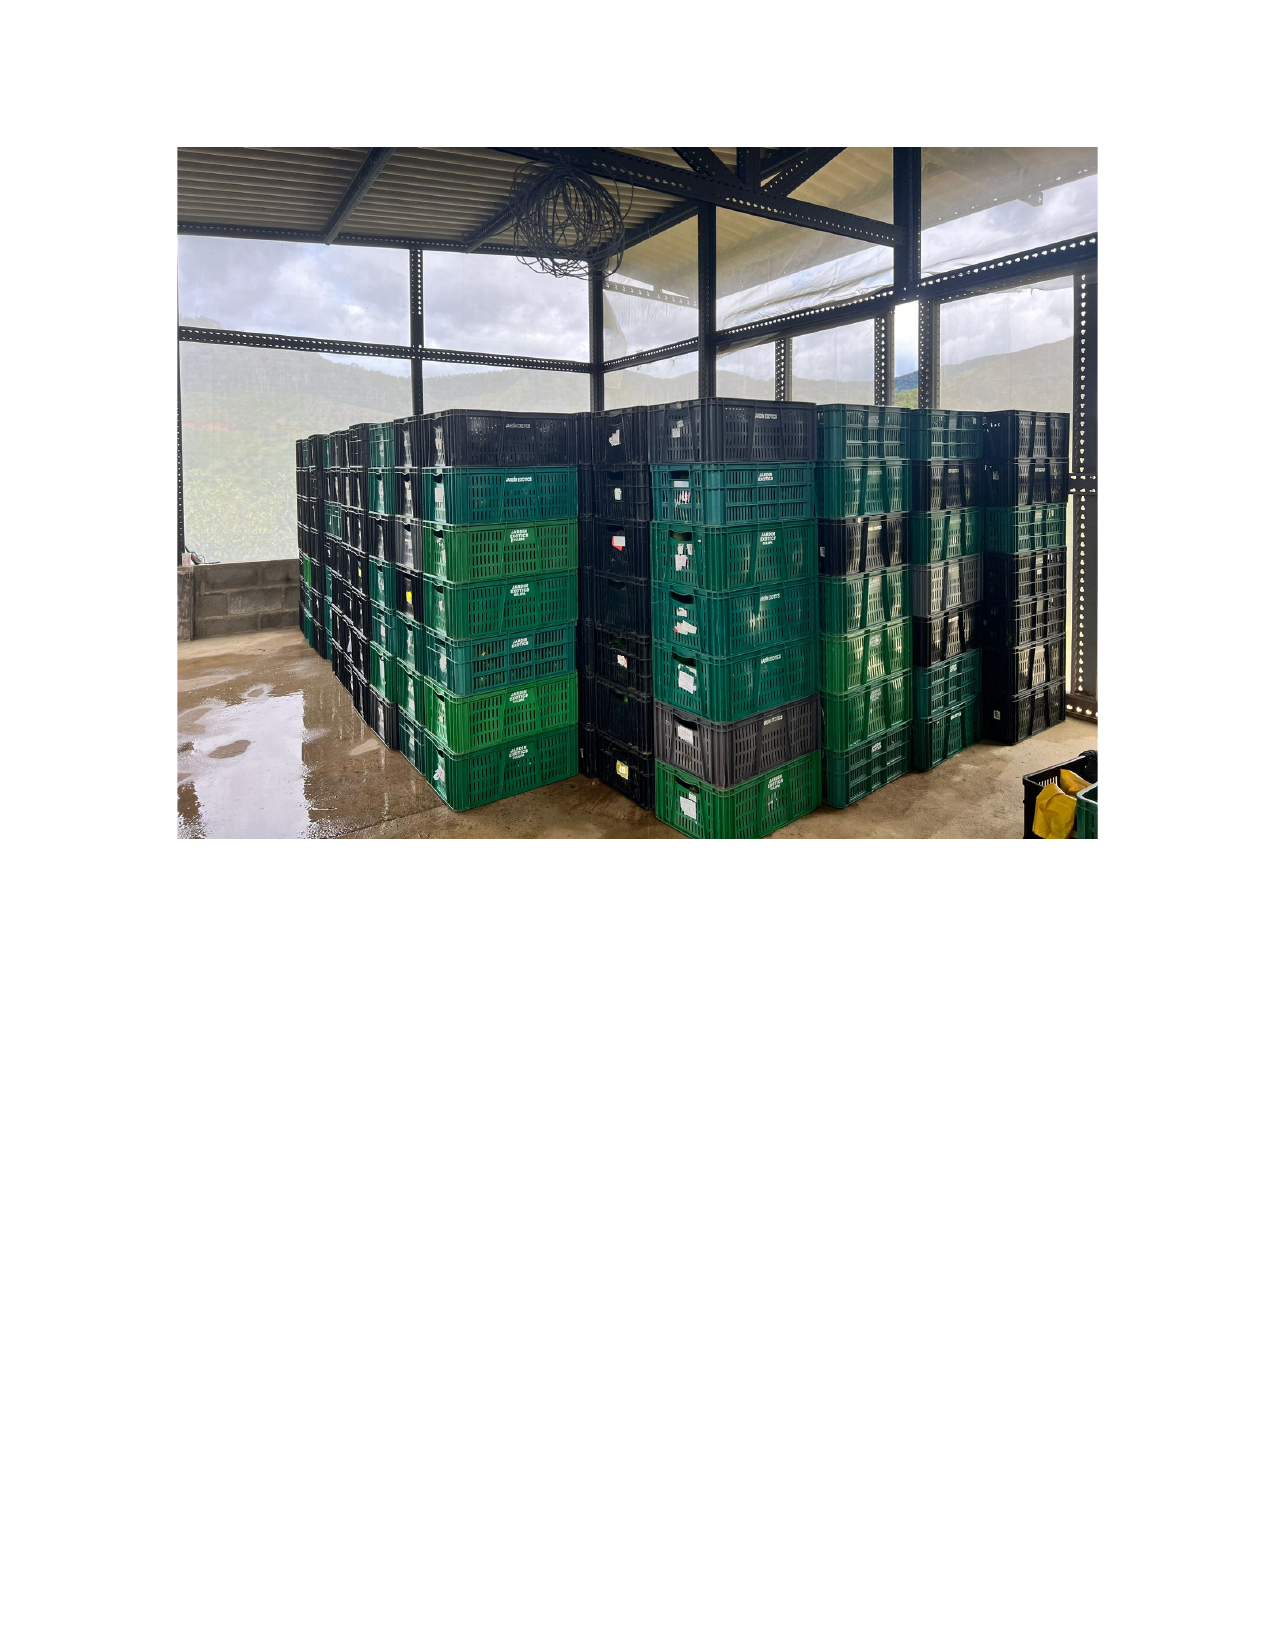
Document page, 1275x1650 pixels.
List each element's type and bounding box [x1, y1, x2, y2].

picture [177, 147, 1098, 839]
